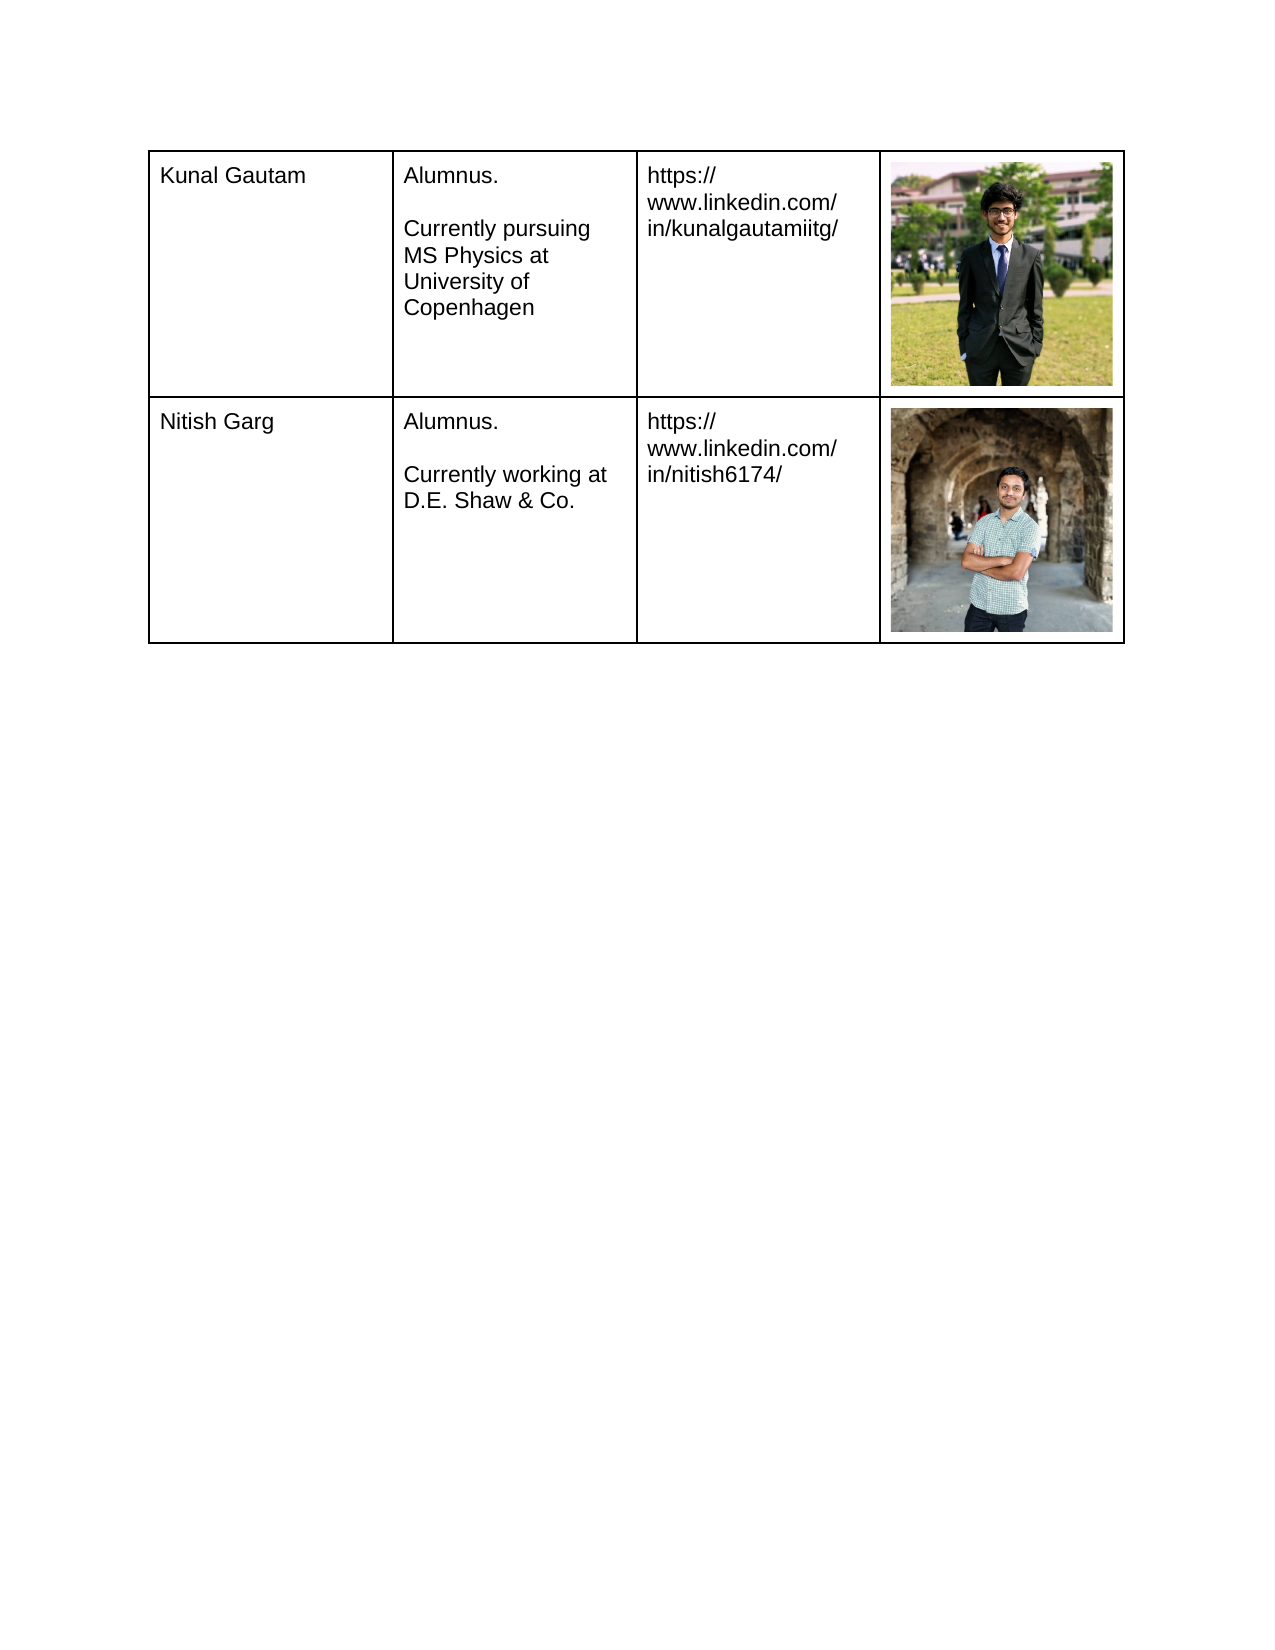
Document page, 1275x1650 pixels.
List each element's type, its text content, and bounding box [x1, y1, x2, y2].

picture [890, 408, 1113, 632]
picture [890, 162, 1113, 386]
table_cell https://www.linkedin.com/in/nitish6174/ [638, 398, 879, 642]
table_cell Kunal Gautam [150, 152, 392, 396]
table_cell [881, 398, 1123, 642]
table_cell https://www.linkedin.com/in/kunalgautamiitg/ [638, 152, 879, 396]
table_cell Alumnus. Currently working at D.E. Shaw & Co. [394, 398, 636, 642]
table_cell Alumnus. Currently pursuing MS Physics at University of Copenhagen [394, 152, 636, 396]
table_cell Nitish Garg [150, 398, 392, 642]
table_cell [881, 152, 1123, 396]
